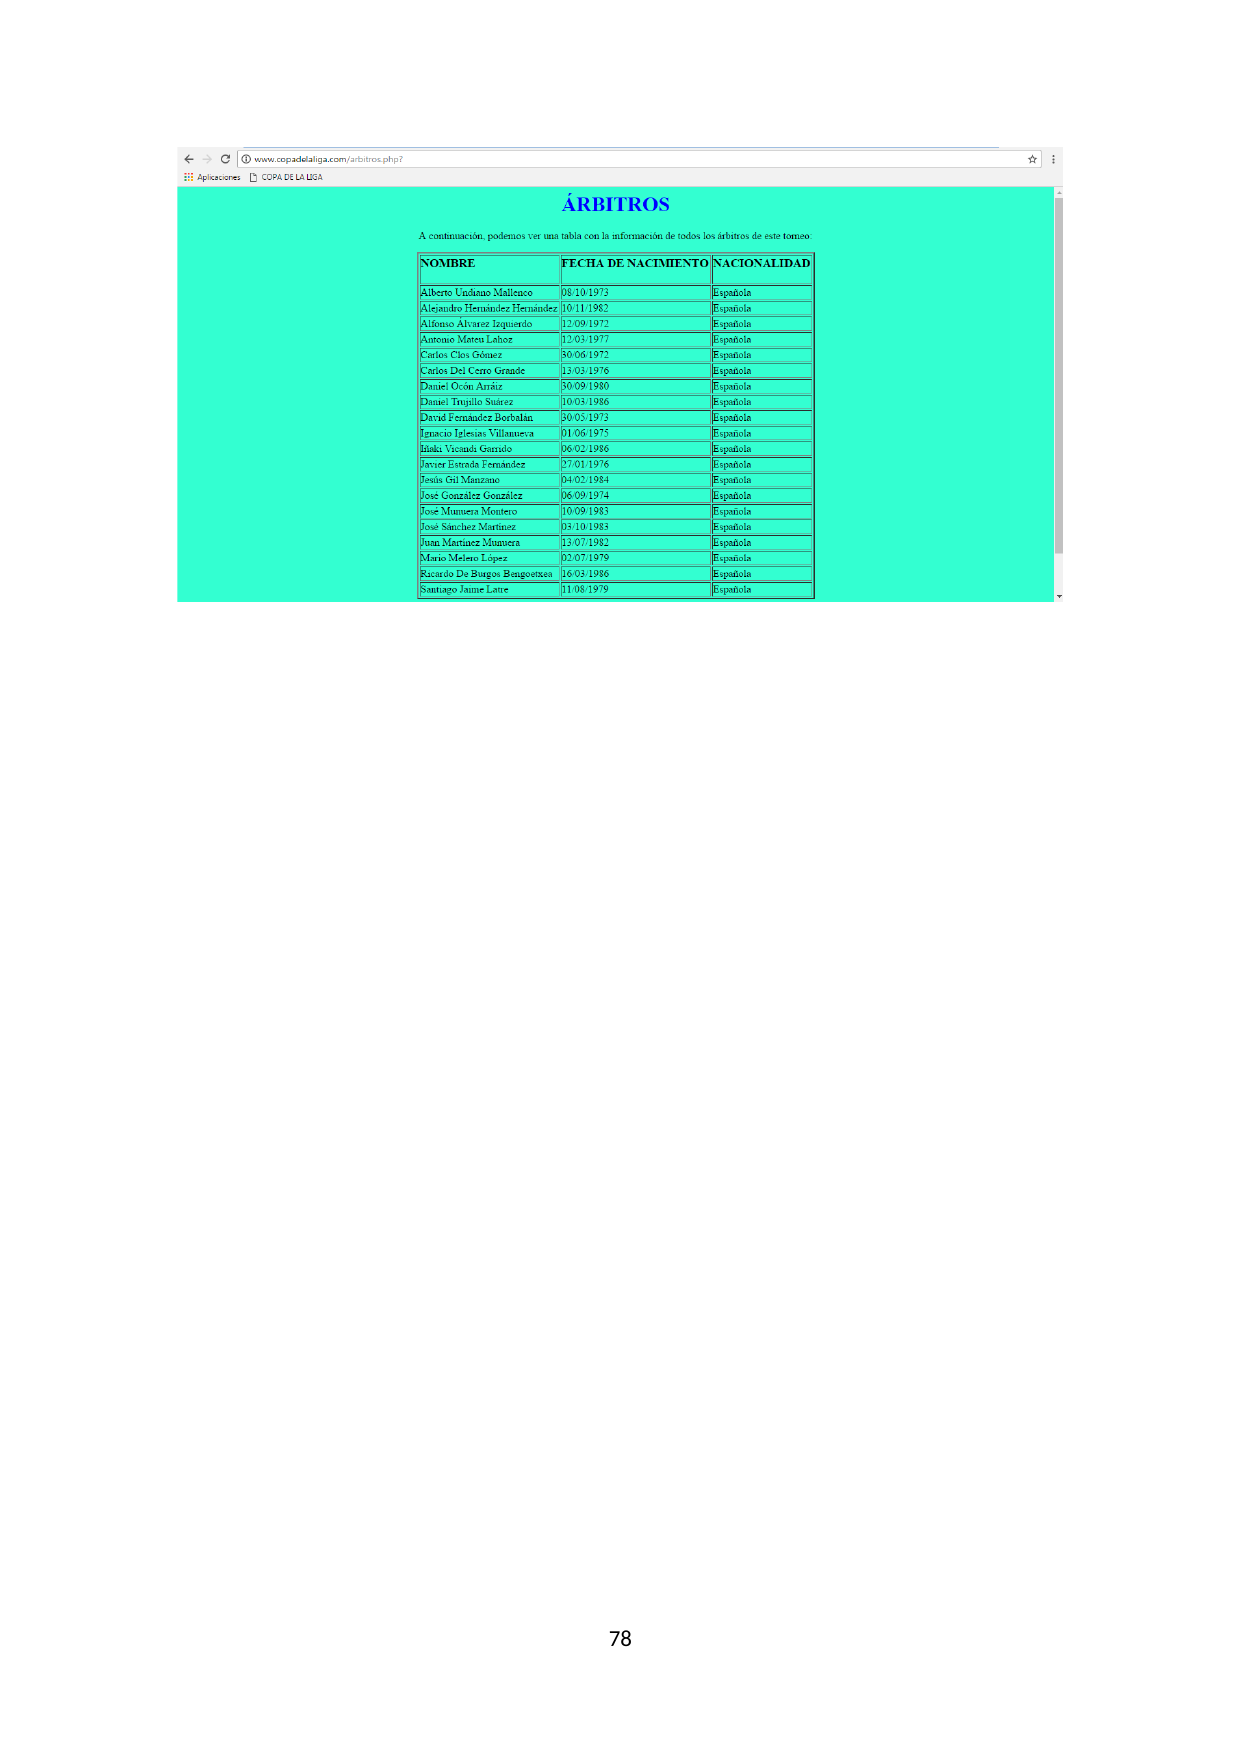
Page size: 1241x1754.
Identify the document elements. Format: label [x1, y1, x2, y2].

picture [177, 147, 1063, 602]
